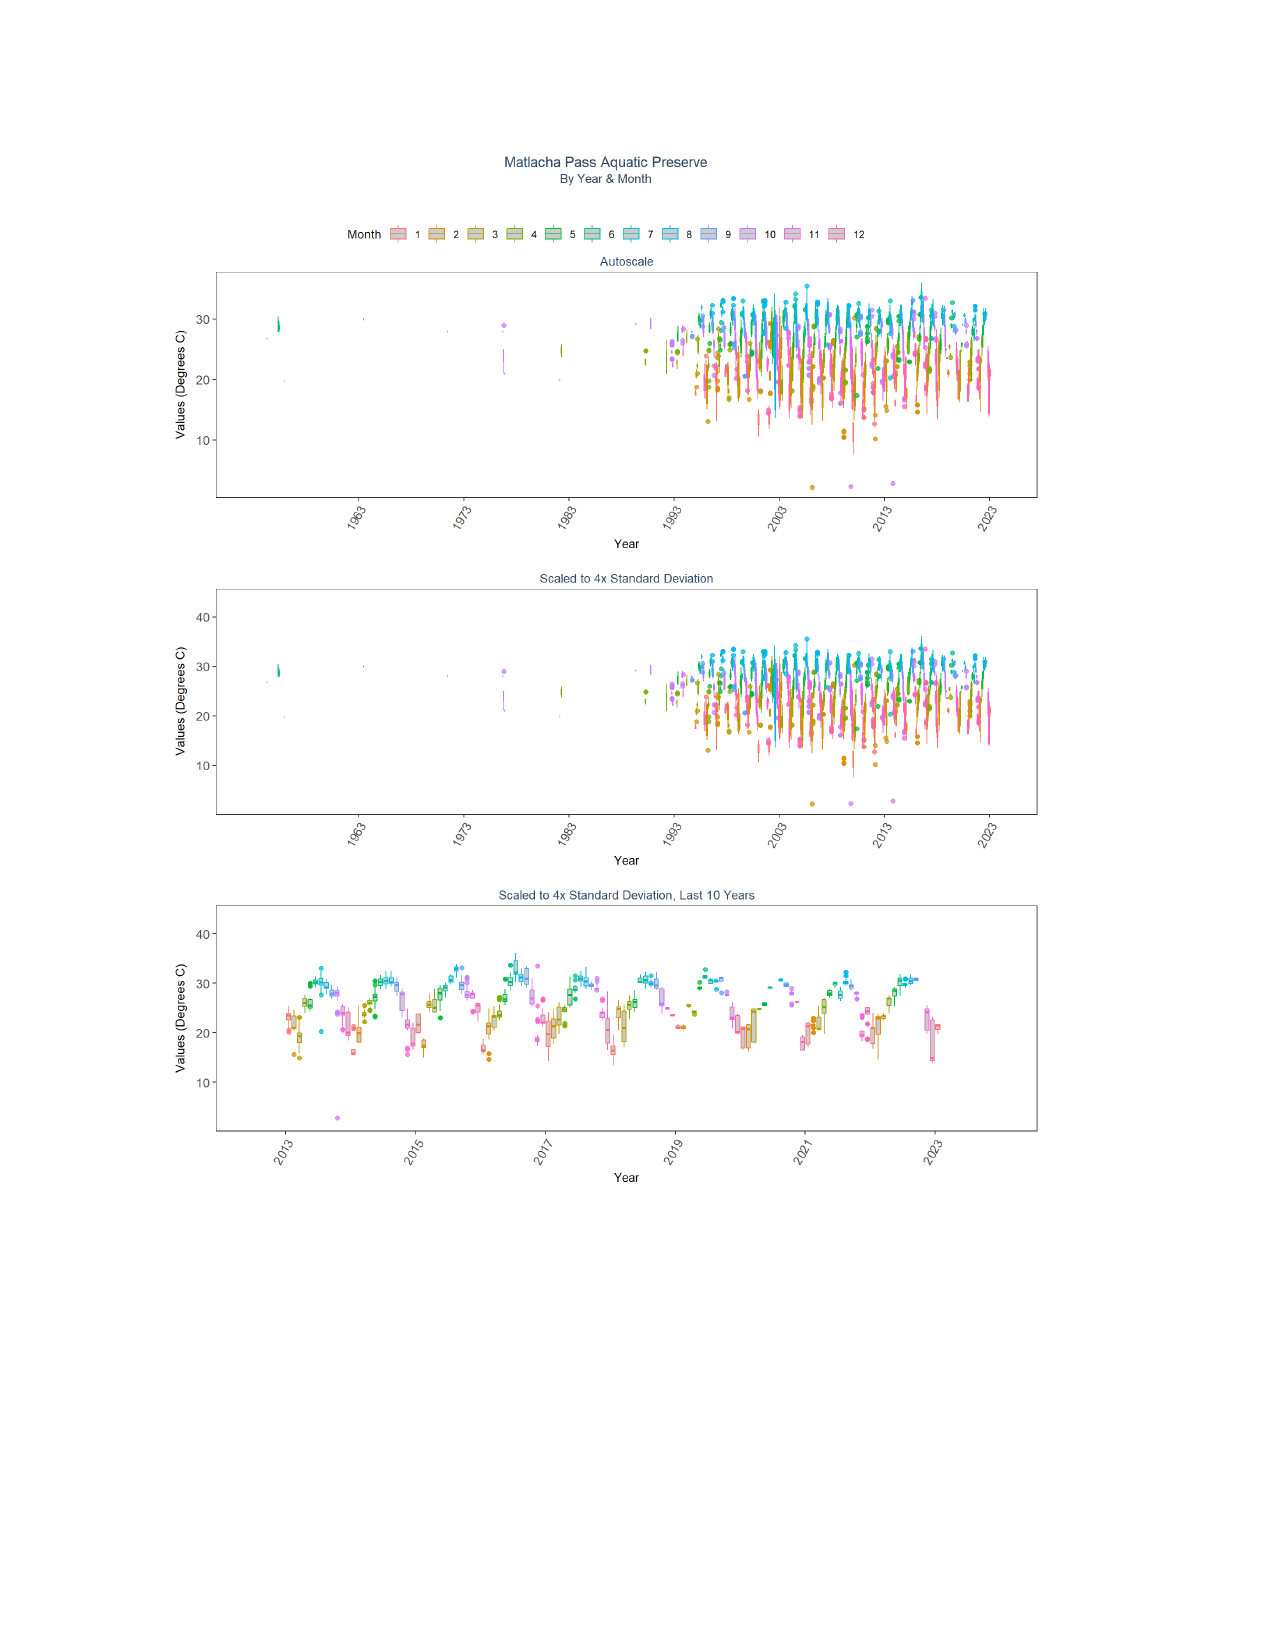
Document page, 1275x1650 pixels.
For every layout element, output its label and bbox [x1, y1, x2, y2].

picture [168, 150, 1044, 1200]
